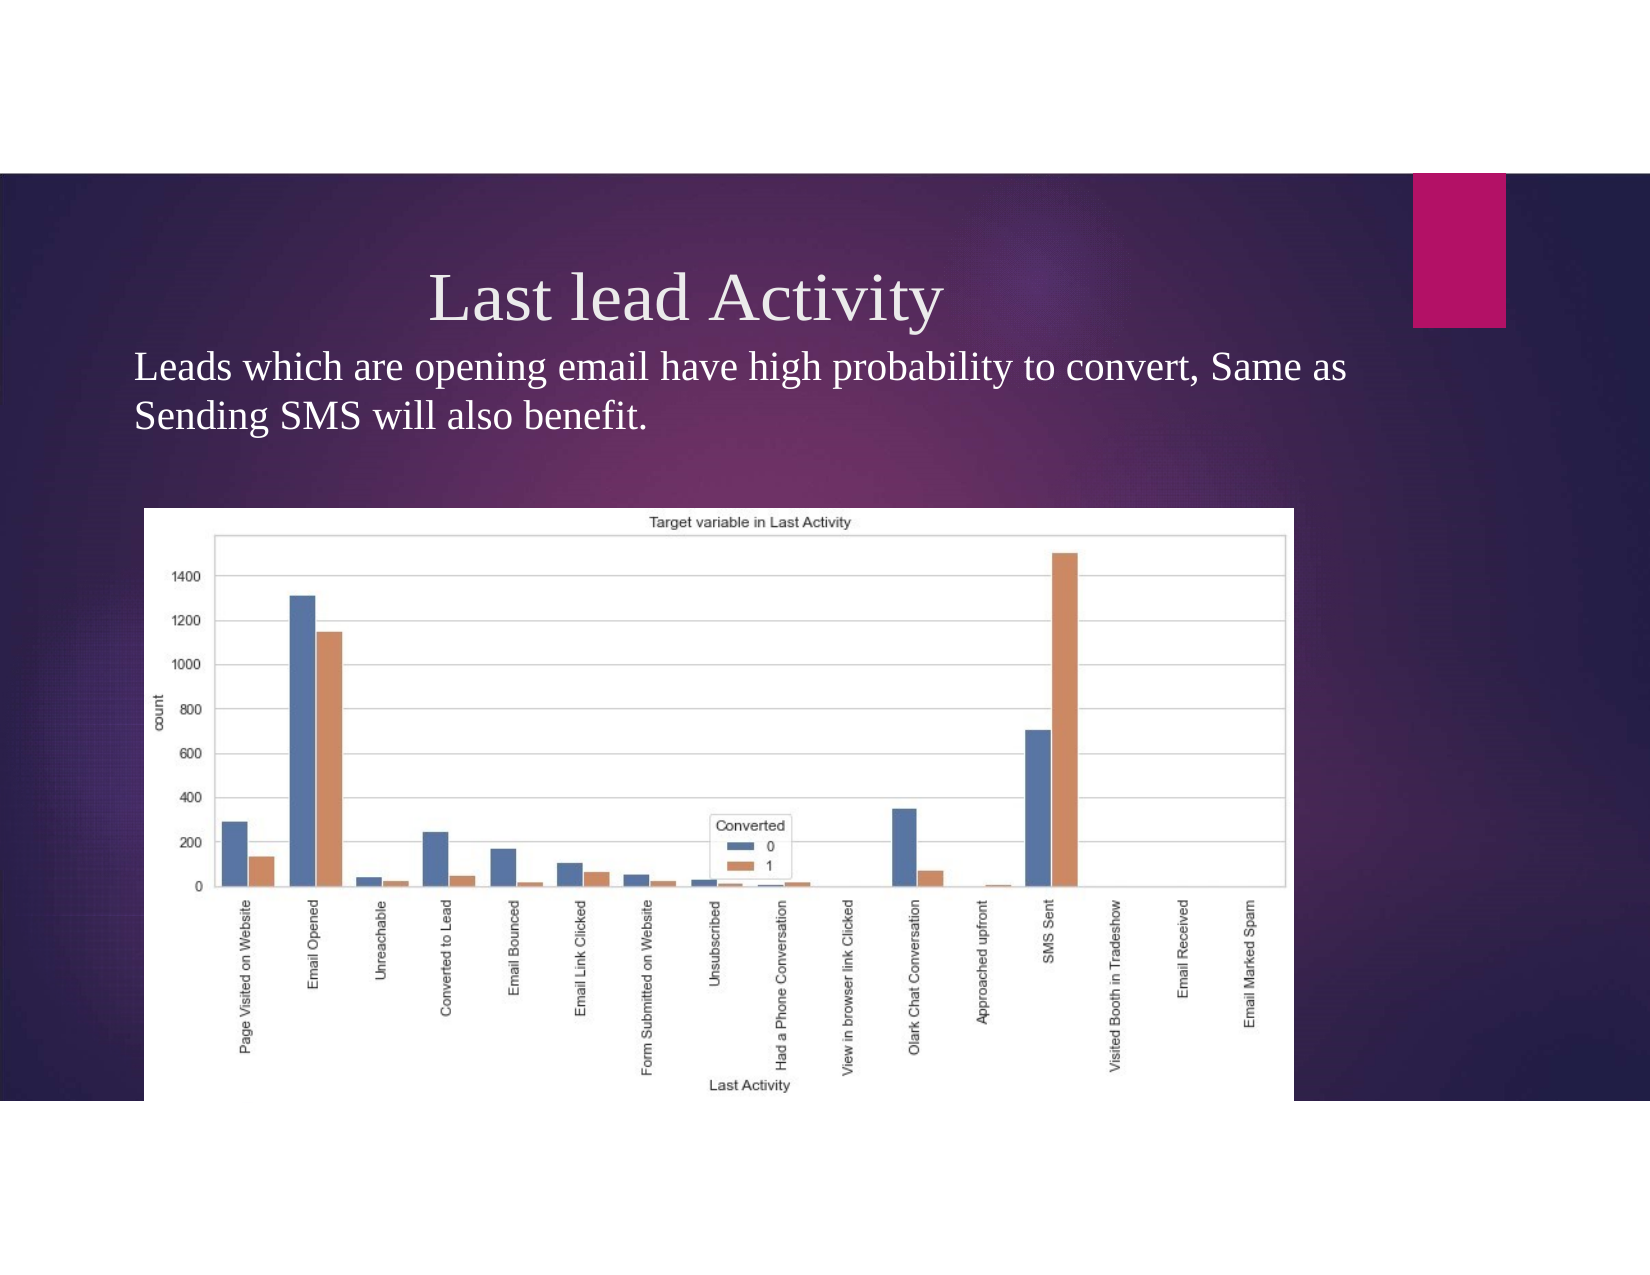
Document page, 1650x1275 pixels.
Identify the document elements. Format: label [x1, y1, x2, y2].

picture [0, 172, 1650, 1103]
